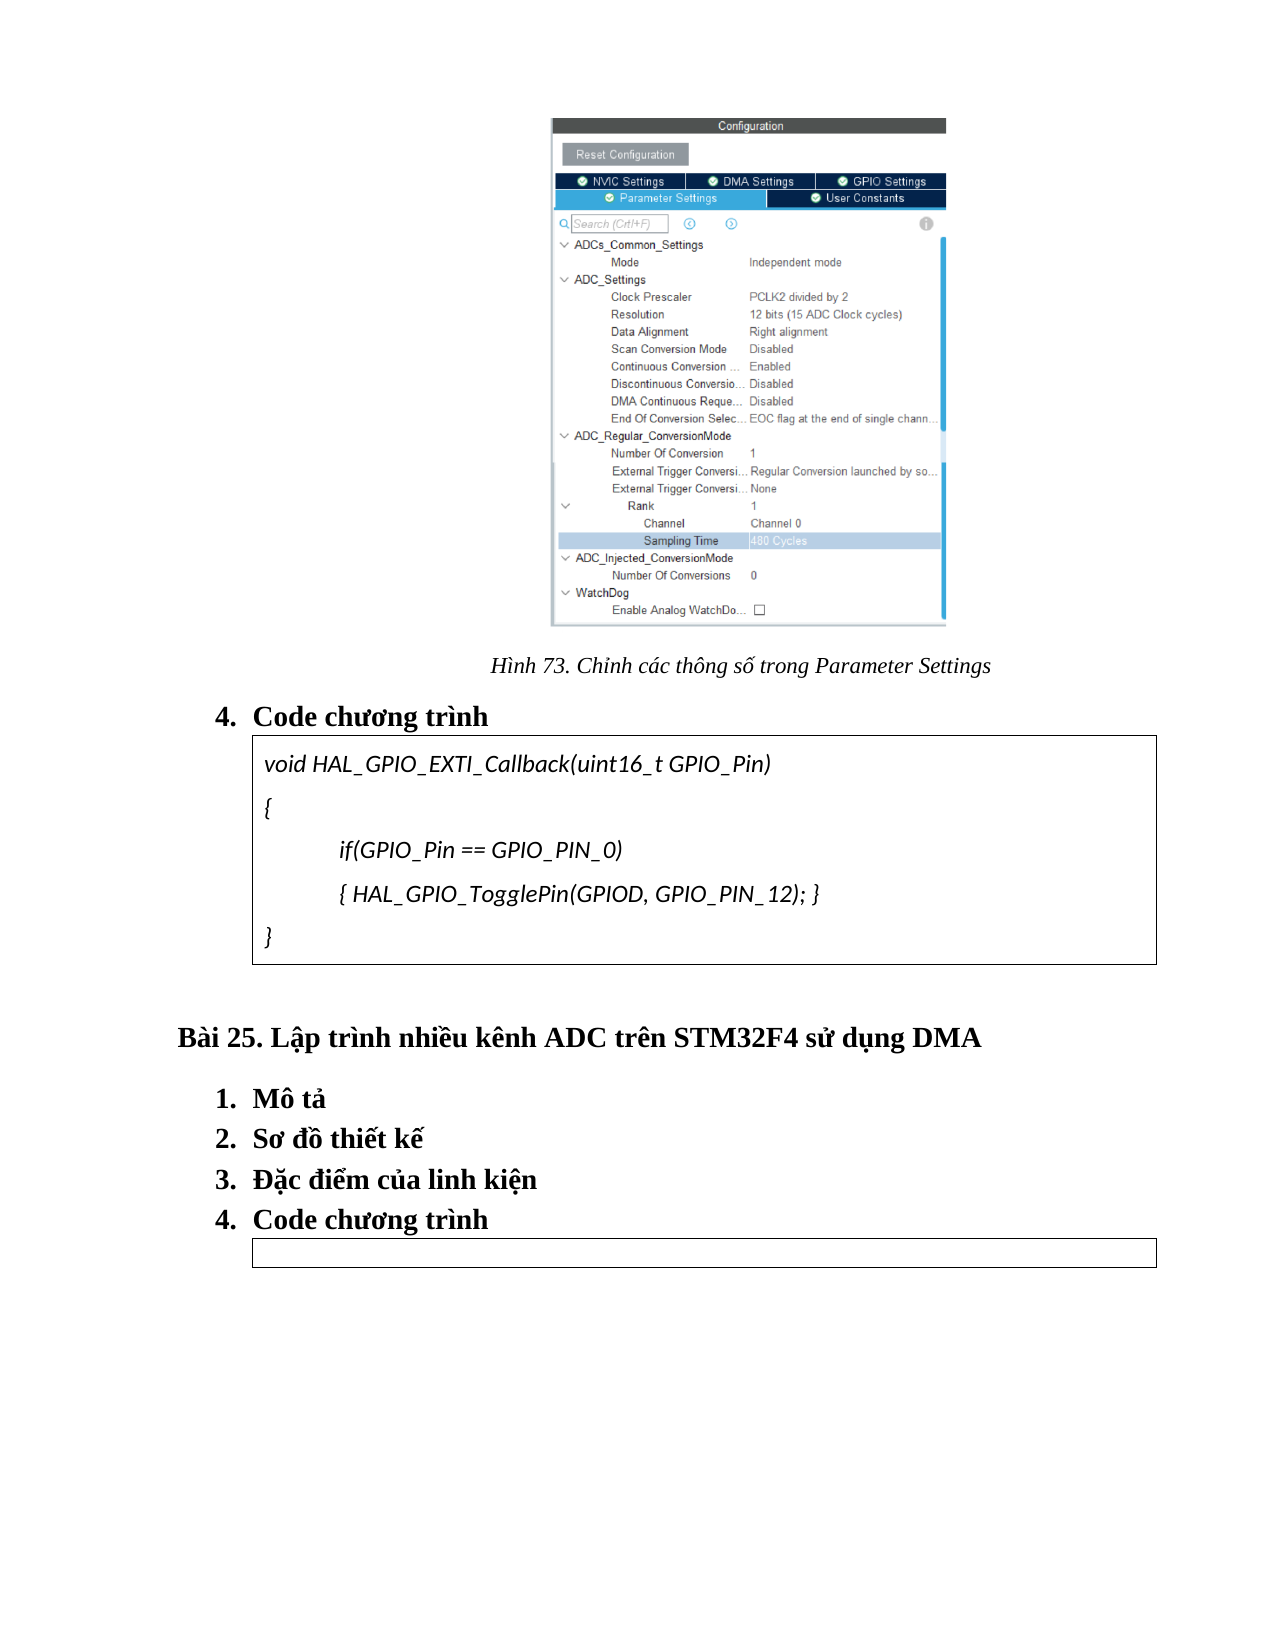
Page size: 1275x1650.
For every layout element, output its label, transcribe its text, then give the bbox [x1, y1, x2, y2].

subtitle Sơ đồ thiết kế [215, 1121, 1157, 1155]
subtitle Mô tả [215, 1081, 1157, 1115]
subtitle Code chương trình [215, 1202, 1157, 1236]
table_header void HAL_GPIO_EXTI_Callback(uint16_t GPIO_Pin) { if(GPIO_Pin == GPIO_PIN_0) { HAL_GPIO_TogglePin(GPIOD, GPIO_PIN_12); } } [253, 736, 1156, 964]
table_header [253, 1239, 1156, 1267]
subtitle Bài 25. Lập trình nhiều kênh ADC trên STM32F4 sử dụng DMA [177, 1020, 1157, 1053]
subtitle Đặc điểm của linh kiện [215, 1162, 1157, 1195]
subtitle Code chương trình [215, 699, 1157, 732]
picture [550, 118, 947, 633]
